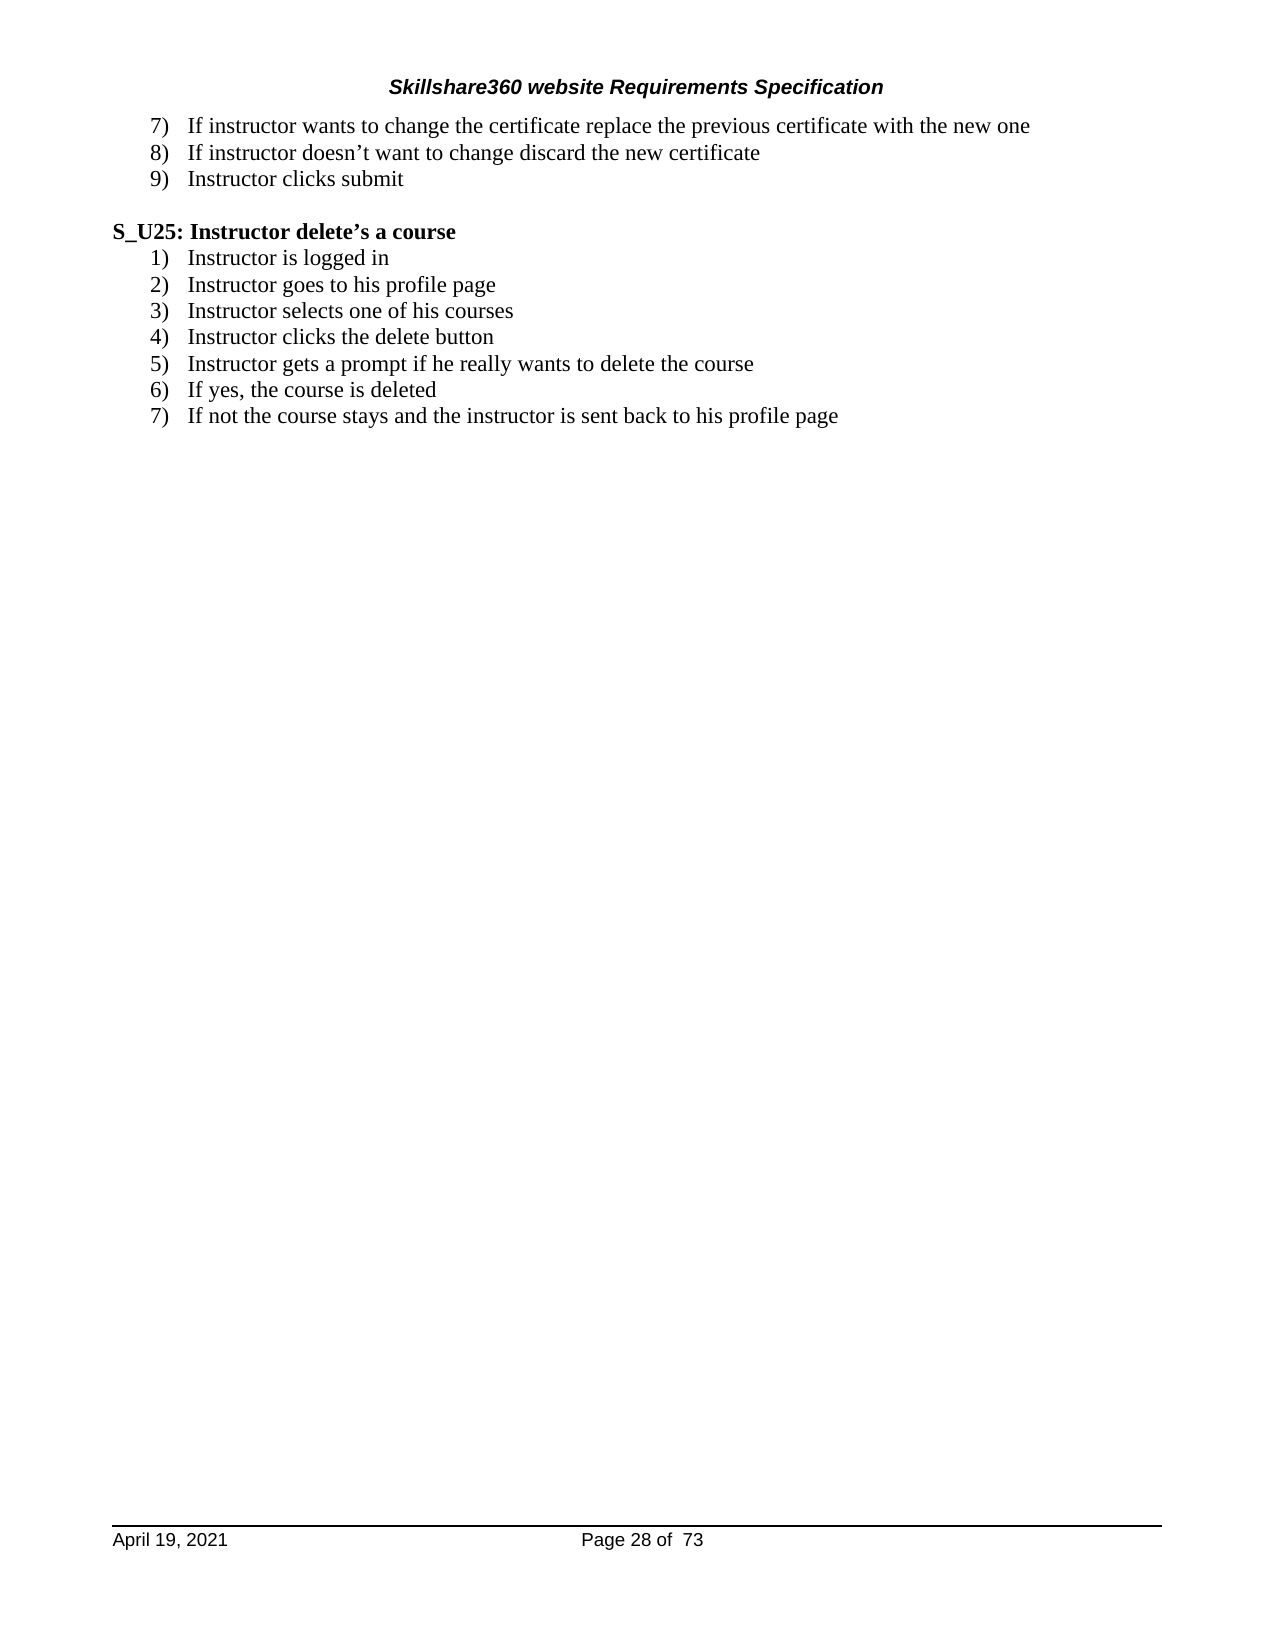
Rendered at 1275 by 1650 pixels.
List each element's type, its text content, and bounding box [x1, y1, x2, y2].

list Instructor is logged in [150, 244, 1162, 271]
list Instructor goes to his profile page [150, 271, 1162, 297]
list If instructor doesn’t want to change discard the new certificate [150, 139, 1162, 165]
list If not the course stays and the instructor is sent back to his profile page [150, 402, 1162, 429]
list Instructor selects one of his courses [150, 297, 1162, 323]
list Instructor clicks submit [150, 165, 1162, 192]
list If yes, the course is deleted [150, 376, 1162, 402]
list If instructor wants to change the certificate replace the previous certificate with the new one [150, 112, 1162, 139]
list Instructor gets a prompt if he really wants to delete the course [150, 350, 1162, 376]
text S_U25: Instructor delete’s a course [112, 218, 1162, 244]
list Instructor clicks the delete button [150, 323, 1162, 350]
